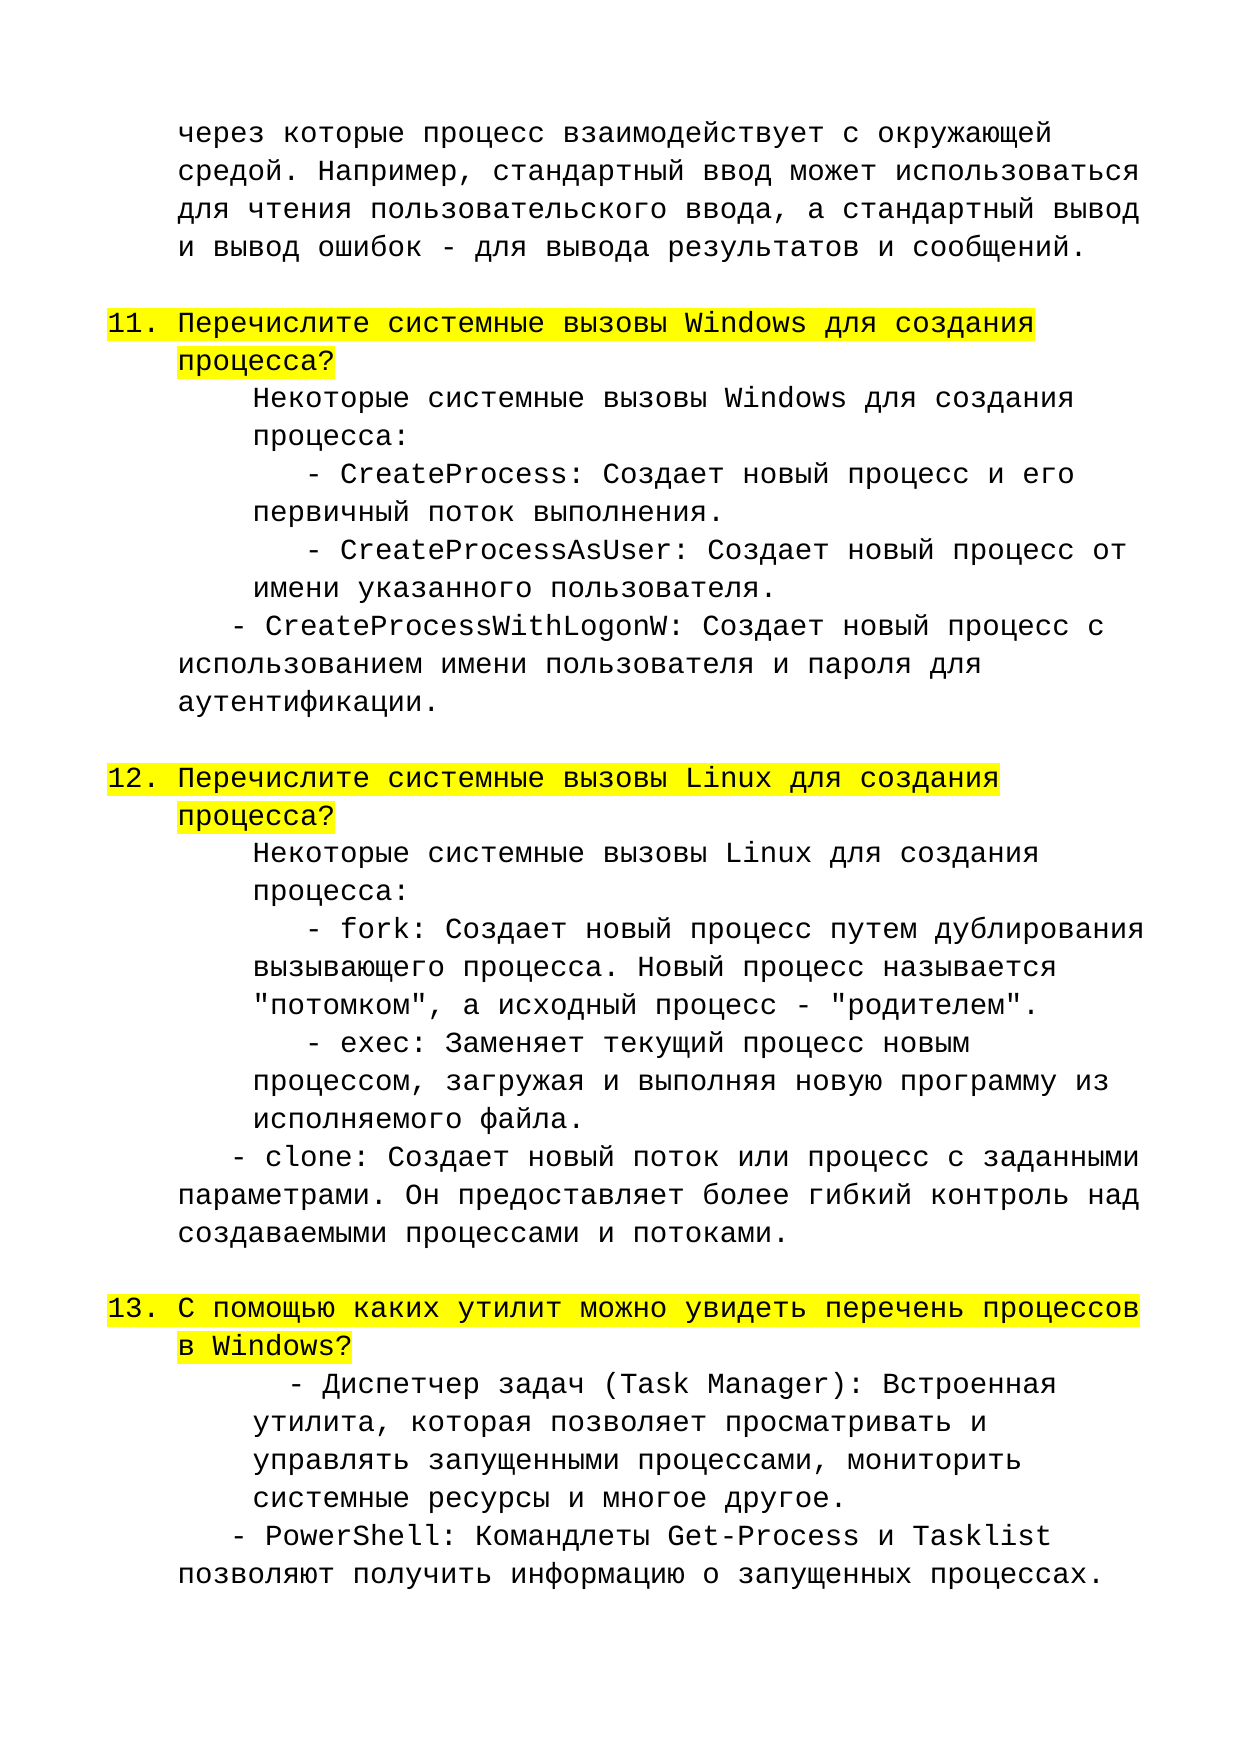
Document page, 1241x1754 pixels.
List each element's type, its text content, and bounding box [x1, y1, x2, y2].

list - clone: Создает новый поток или процесс с заданными параметрами. Он предоставляет более гибкий контроль над создаваемыми процессами и потоками. [177, 1142, 1152, 1251]
list - CreateProcessWithLogonW: Создает новый процесс с использованием имени пользователя и пароля для аутентификации. [177, 611, 1152, 720]
list С помощью каких утилит можно увидеть перечень процессов в Windows? [177, 1293, 1152, 1364]
list - CreateProcess: Создает новый процесс и его первичный поток выполнения. [252, 459, 1152, 530]
list Перечислите системные вызовы Windows для создания процесса? [177, 308, 1152, 379]
list - CreateProcessAsUser: Создает новый процесс от имени указанного пользователя. [252, 535, 1152, 606]
list - exec: Заменяет текущий процесс новым процессом, загружая и выполняя новую программу из исполняемого файла. [252, 1028, 1152, 1137]
list - PowerShell: Командлеты Get-Process и Tasklist позволяют получить информацию о запущенных процессах. [177, 1521, 1152, 1592]
list Некоторые системные вызовы Windows для создания процесса: [252, 383, 1152, 454]
list - Диспетчер задач (Task Manager): Встроенная утилита, которая позволяет просматривать и управлять запущенными процессами, мониторить системные ресурсы и многое другое. [252, 1369, 1152, 1516]
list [177, 118, 1152, 265]
list Перечислите системные вызовы Linux для создания процесса? [177, 763, 1152, 834]
list - fork: Создает новый процесс путем дублирования вызывающего процесса. Новый процесс называется "потомком", а исходный процесс - "родителем". [252, 914, 1152, 1023]
list Некоторые системные вызовы Linux для создания процесса: [252, 838, 1152, 909]
